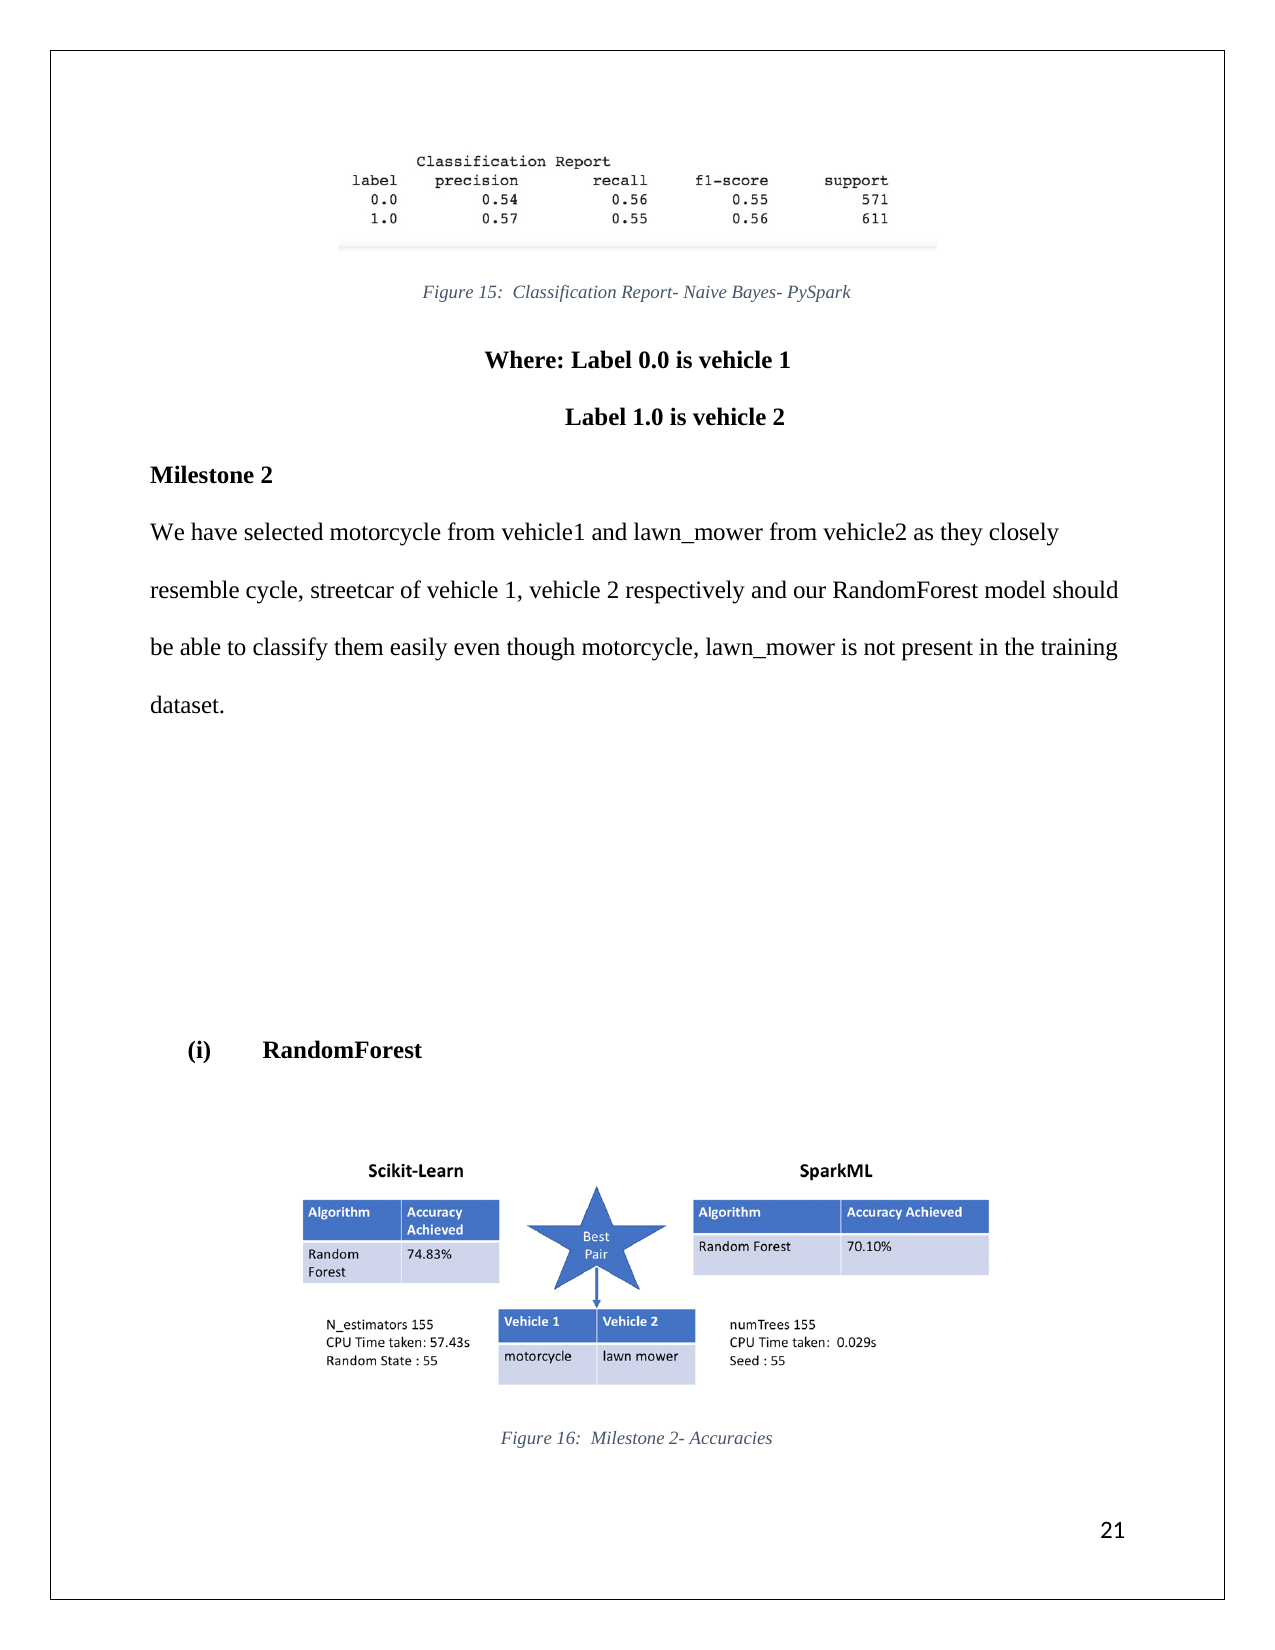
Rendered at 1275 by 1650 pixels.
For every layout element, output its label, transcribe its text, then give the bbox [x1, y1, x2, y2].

picture [338, 150, 937, 251]
text We have selected motorcycle from vehicle1 and lawn_mower from vehicle2 as they closely resemble cycle, streetcar of vehicle 1, vehicle 2 respectively and our RandomForest model should be able to classify them easily even though motorcycle, lawn_mower is not present in the training dataset. [150, 517, 1125, 718]
list RandomForest [187, 1035, 1125, 1063]
text Milestone 2 [150, 460, 1125, 488]
text Where: Label 0.0 is vehicle 1 [150, 345, 1125, 373]
picture [246, 1149, 1029, 1397]
text Label 1.0 is vehicle 2 [150, 402, 1125, 431]
text Figure 15: Classification Report- Naive Bayes- PySpark [150, 281, 1125, 302]
text Figure 16: Milestone 2- Accuracies [150, 1427, 1125, 1449]
